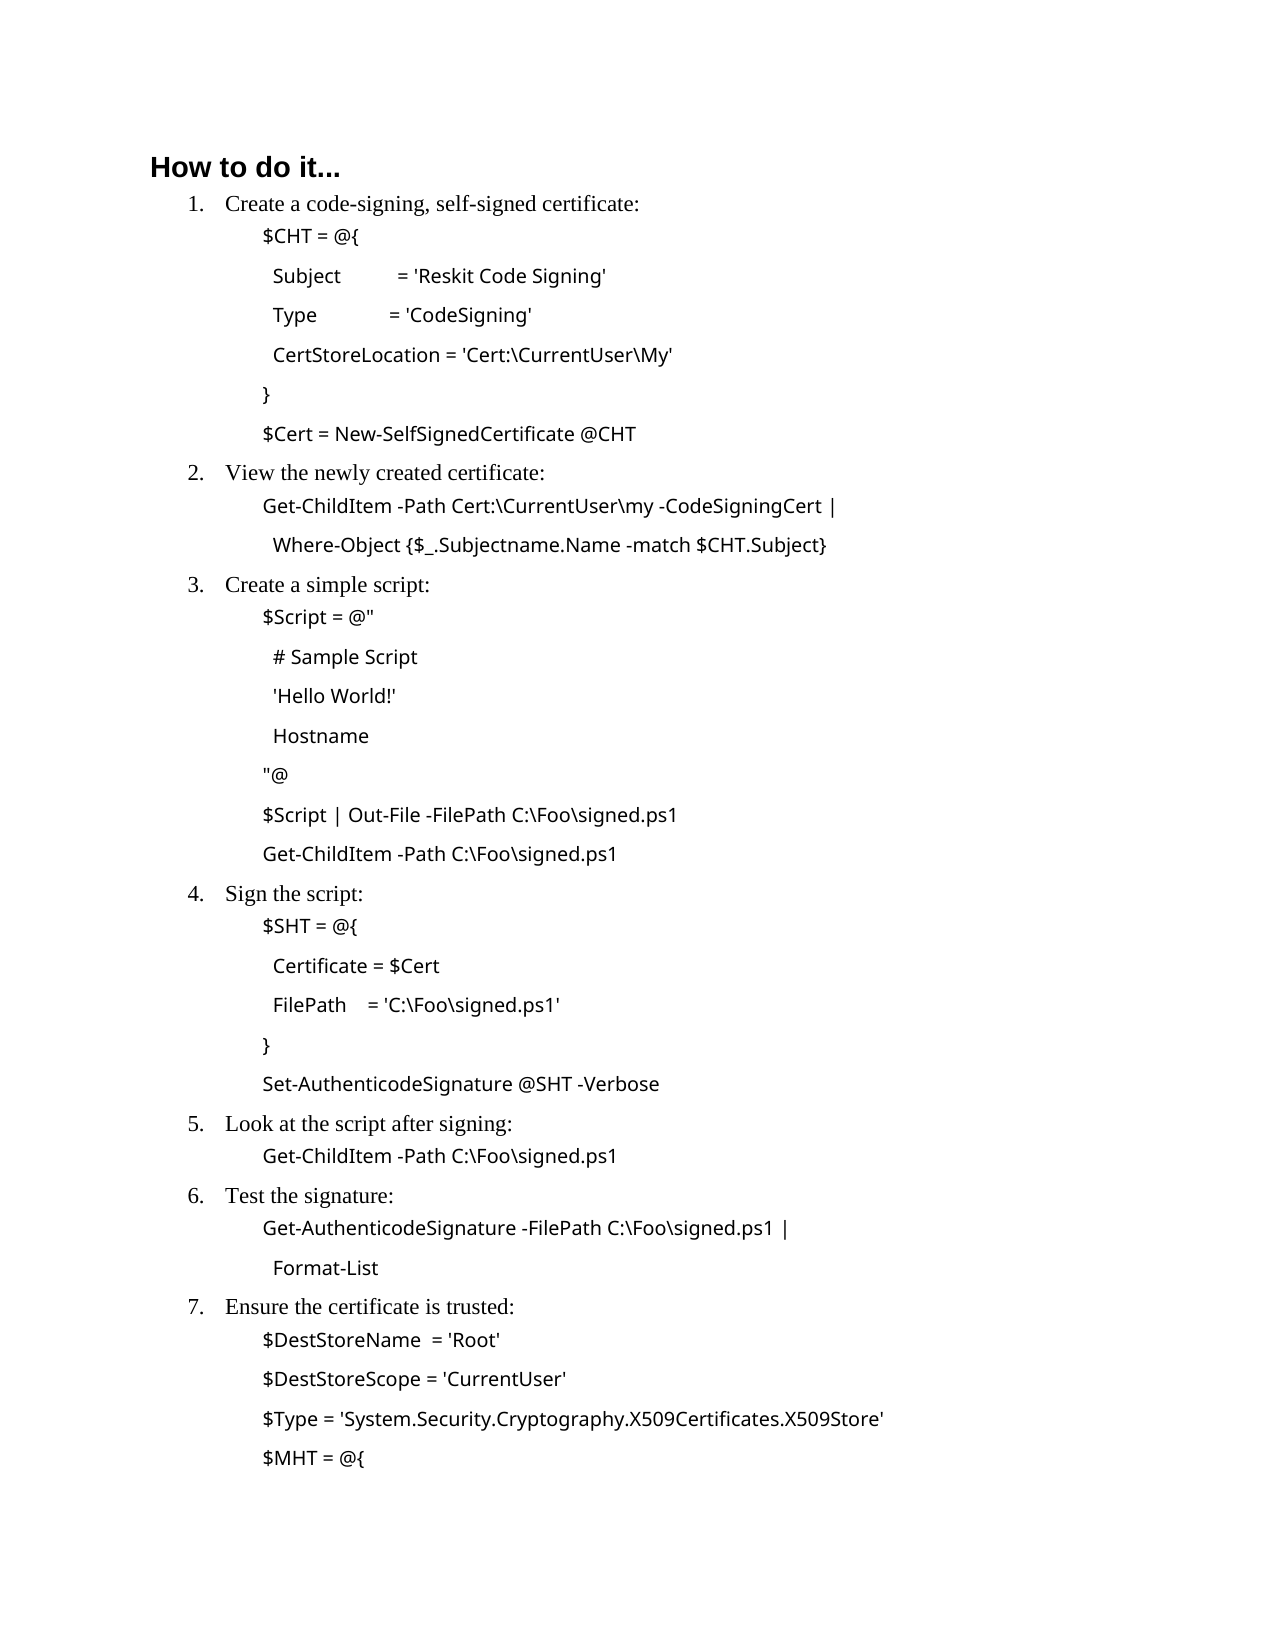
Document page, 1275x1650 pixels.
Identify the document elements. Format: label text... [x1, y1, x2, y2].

text View the newly created certificate: [187, 459, 1087, 486]
text CertStoreLocation = 'Cert:\CurrentUser\My' [262, 341, 1125, 368]
text Hostname [262, 722, 1125, 749]
text Sign the script: [187, 880, 1087, 906]
text 'Hello World!' [262, 682, 1125, 709]
text $DestStoreScope = 'CurrentUser' [262, 1366, 1125, 1392]
list Create a code-signing, self-signed certificate: [187, 190, 1087, 216]
text $Type = 'System.Security.Cryptography.X509Certificates.X509Store' [262, 1405, 1125, 1432]
text Type = 'CodeSigning' [262, 301, 1125, 328]
text Where-Object {$_.Subjectname.Name -match $CHT.Subject} [262, 531, 1125, 558]
text Ensure the certificate is trusted: [187, 1293, 1087, 1320]
text $Cert = New-SelfSignedCertificate @CHT [262, 420, 1125, 447]
subtitle How to do it... [150, 150, 1125, 183]
text Set-AuthenticodeSignature @SHT -Verbose [262, 1070, 1125, 1097]
text $Script = @" [262, 603, 1125, 630]
text $MHT = @{ [262, 1444, 1125, 1471]
text Certificate = $Cert [262, 952, 1125, 979]
text $SHT = @{ [262, 912, 1125, 939]
text $Script | Out-File -FilePath C:\Foo\signed.ps1 [262, 801, 1125, 828]
text Get-ChildItem -Path Cert:\CurrentUser\my -CodeSigningCert | [262, 492, 1125, 519]
text FilePath = 'C:\Foo\signed.ps1' [262, 991, 1125, 1018]
text "@ [262, 761, 1125, 788]
text Format-List [262, 1254, 1125, 1281]
text $CHT = @{ [262, 222, 1125, 249]
text # Sample Script [262, 643, 1125, 670]
text Test the signature: [187, 1182, 1087, 1208]
text } [262, 1031, 1125, 1058]
text $DestStoreName = 'Root' [262, 1326, 1125, 1353]
text Create a simple script: [187, 571, 1087, 597]
text Get-AuthenticodeSignature -FilePath C:\Foo\signed.ps1 | [262, 1214, 1125, 1241]
text Get-ChildItem -Path C:\Foo\signed.ps1 [262, 840, 1125, 867]
text Look at the script after signing: [187, 1110, 1087, 1136]
text Get-ChildItem -Path C:\Foo\signed.ps1 [262, 1142, 1125, 1169]
text } [262, 380, 1125, 407]
text Subject = 'Reskit Code Signing' [262, 262, 1125, 289]
